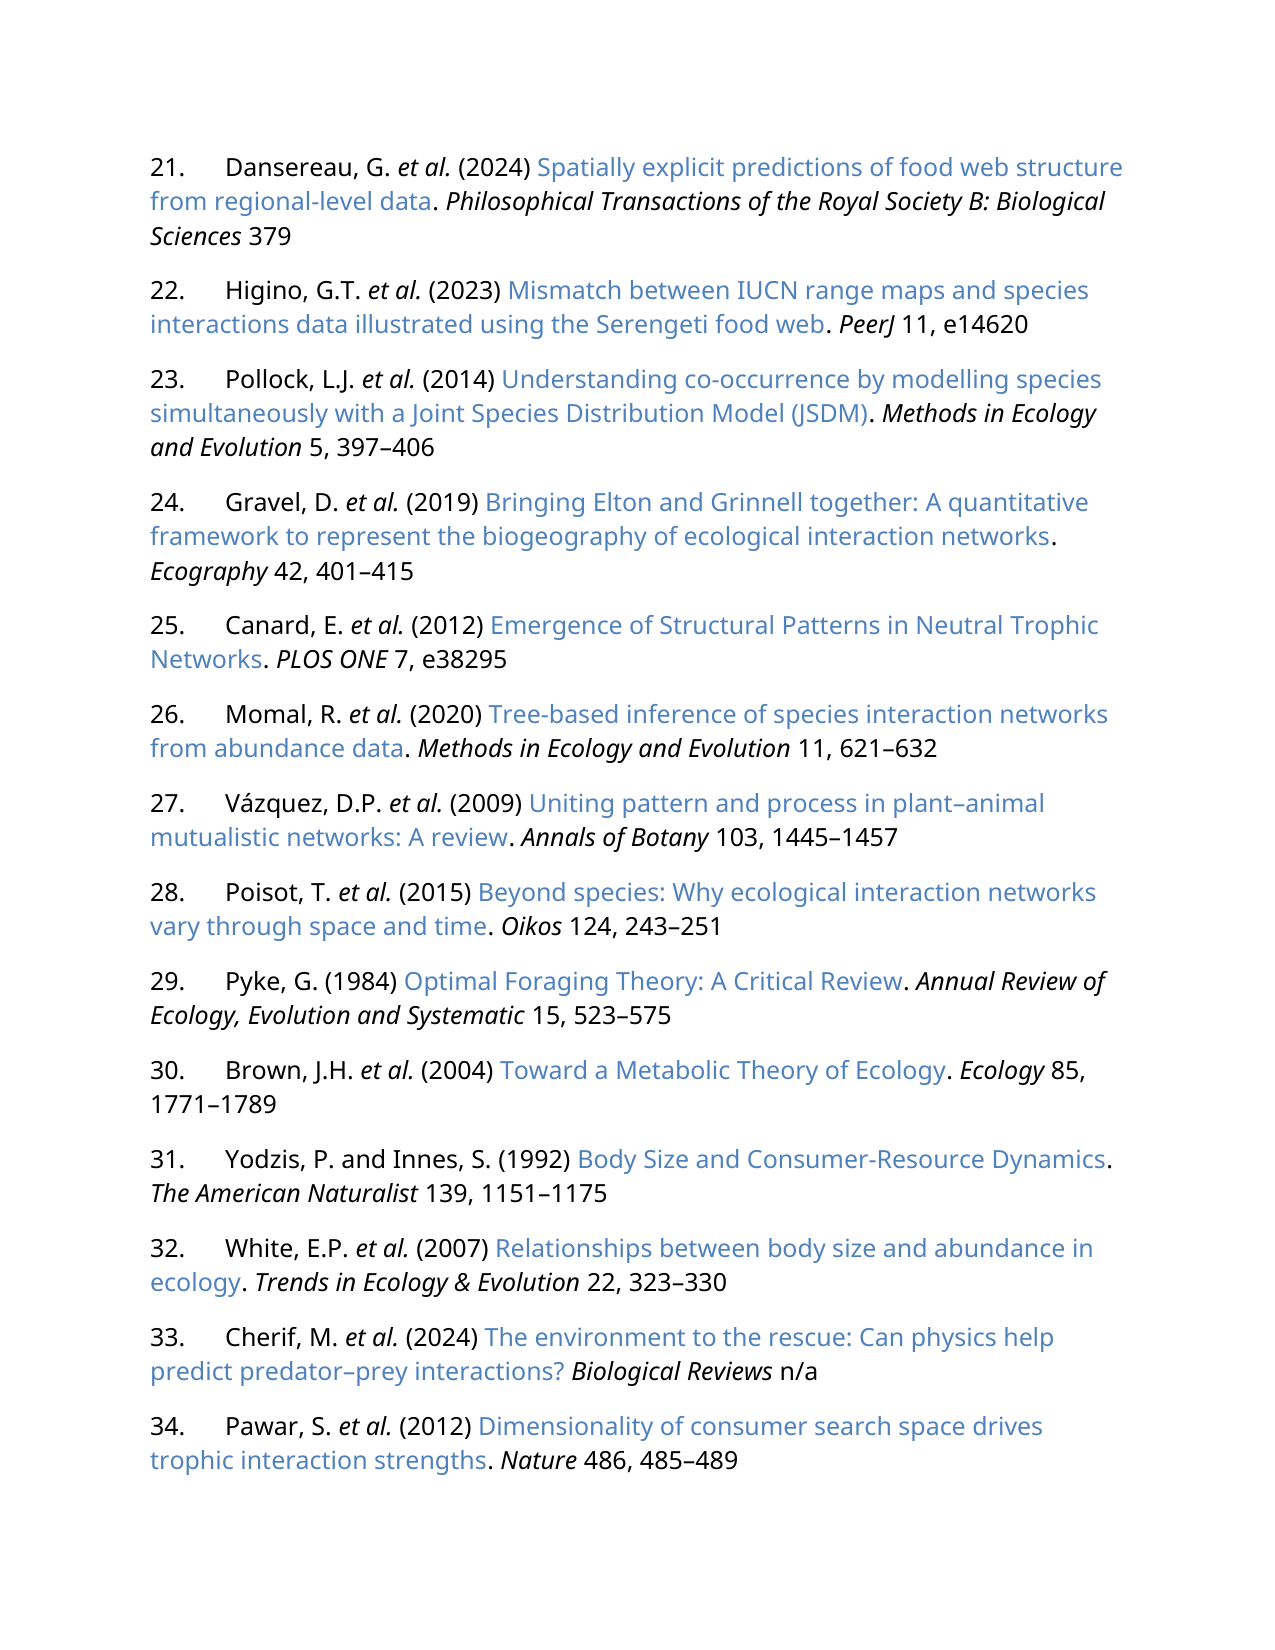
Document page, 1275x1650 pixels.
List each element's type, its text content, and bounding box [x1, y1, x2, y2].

text 22. Higino, G.T. et al. (2023) Mismatch between IUCN range maps and species interactions data illustrated using the Serengeti food web. PeerJ 11, e14620 [150, 273, 1125, 341]
text 33. Cherif, M. et al. (2024) The environment to the rescue: Can physics help predict predator–prey interactions? Biological Reviews n/a [150, 1320, 1125, 1388]
text 25. Canard, E. et al. (2012) Emergence of Structural Patterns in Neutral Trophic Networks. PLOS ONE 7, e38295 [150, 608, 1125, 676]
text 27. Vázquez, D.P. et al. (2009) Uniting pattern and process in plant–animal mutualistic networks: A review. Annals of Botany 103, 1445–1457 [150, 786, 1125, 854]
text 34. Pawar, S. et al. (2012) Dimensionality of consumer search space drives trophic interaction strengths. Nature 486, 485–489 [150, 1409, 1125, 1477]
text 23. Pollock, L.J. et al. (2014) Understanding co-occurrence by modelling species simultaneously with a Joint Species Distribution Model (JSDM). Methods in Ecology and Evolution 5, 397–406 [150, 362, 1125, 464]
text 30. Brown, J.H. et al. (2004) Toward a Metabolic Theory of Ecology. Ecology 85, 1771–1789 [150, 1053, 1125, 1121]
text 24. Gravel, D. et al. (2019) Bringing Elton and Grinnell together: A quantitative framework to represent the biogeography of ecological interaction networks. Ecography 42, 401–415 [150, 485, 1125, 587]
text 26. Momal, R. et al. (2020) Tree-based inference of species interaction networks from abundance data. Methods in Ecology and Evolution 11, 621–632 [150, 697, 1125, 765]
text 28. Poisot, T. et al. (2015) Beyond species: Why ecological interaction networks vary through space and time. Oikos 124, 243–251 [150, 875, 1125, 943]
text 29. Pyke, G. (1984) Optimal Foraging Theory: A Critical Review. Annual Review of Ecology, Evolution and Systematic 15, 523–575 [150, 964, 1125, 1032]
text 32. White, E.P. et al. (2007) Relationships between body size and abundance in ecology. Trends in Ecology & Evolution 22, 323–330 [150, 1231, 1125, 1299]
text 31. Yodzis, P. and Innes, S. (1992) Body Size and Consumer-Resource Dynamics. The American Naturalist 139, 1151–1175 [150, 1142, 1125, 1210]
text 21. Dansereau, G. et al. (2024) Spatially explicit predictions of food web structure from regional-level data. Philosophical Transactions of the Royal Society B: Biological Sciences 379 [150, 150, 1125, 252]
